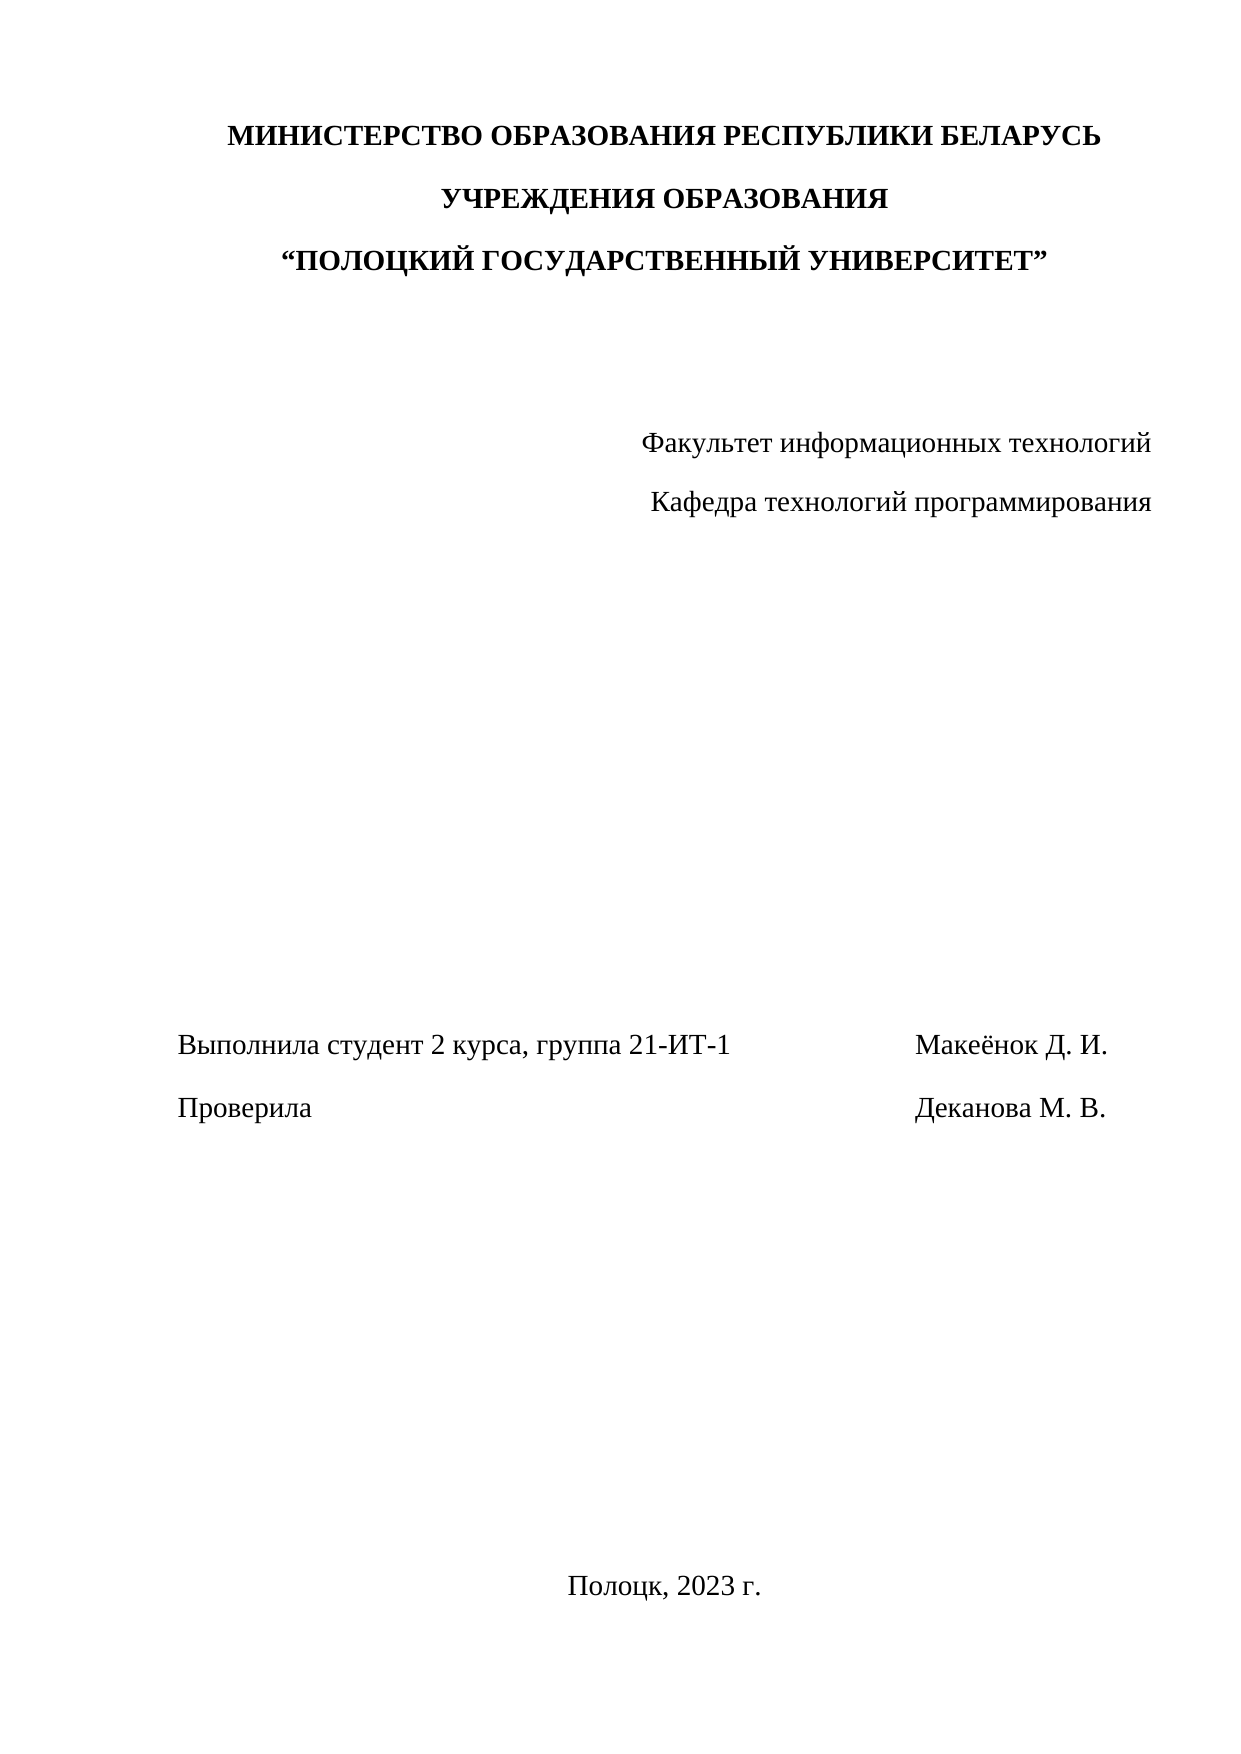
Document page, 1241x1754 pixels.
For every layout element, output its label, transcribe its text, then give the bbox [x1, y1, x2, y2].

text УЧРЕЖДЕНИЯ ОБРАЗОВАНИЯ [177, 181, 1152, 214]
text Факультет информационных технологий [177, 425, 1152, 458]
text МИНИСТЕРСТВО ОБРАЗОВАНИЯ РЕСПУБЛИКИ БЕЛАРУСЬ [177, 118, 1152, 152]
text Проверила Деканова М. В. [177, 1090, 1152, 1123]
text “ПОЛОЦКИЙ ГОСУДАРСТВЕННЫЙ УНИВЕРСИТЕТ” [177, 243, 1152, 277]
text Полоцк, 2023 г. [177, 1568, 1152, 1602]
text Выполнила студент 2 курса, группа 21-ИТ-1 Макеёнок Д. И. [177, 1027, 1152, 1061]
text Кафедра технологий программирования [177, 484, 1152, 518]
